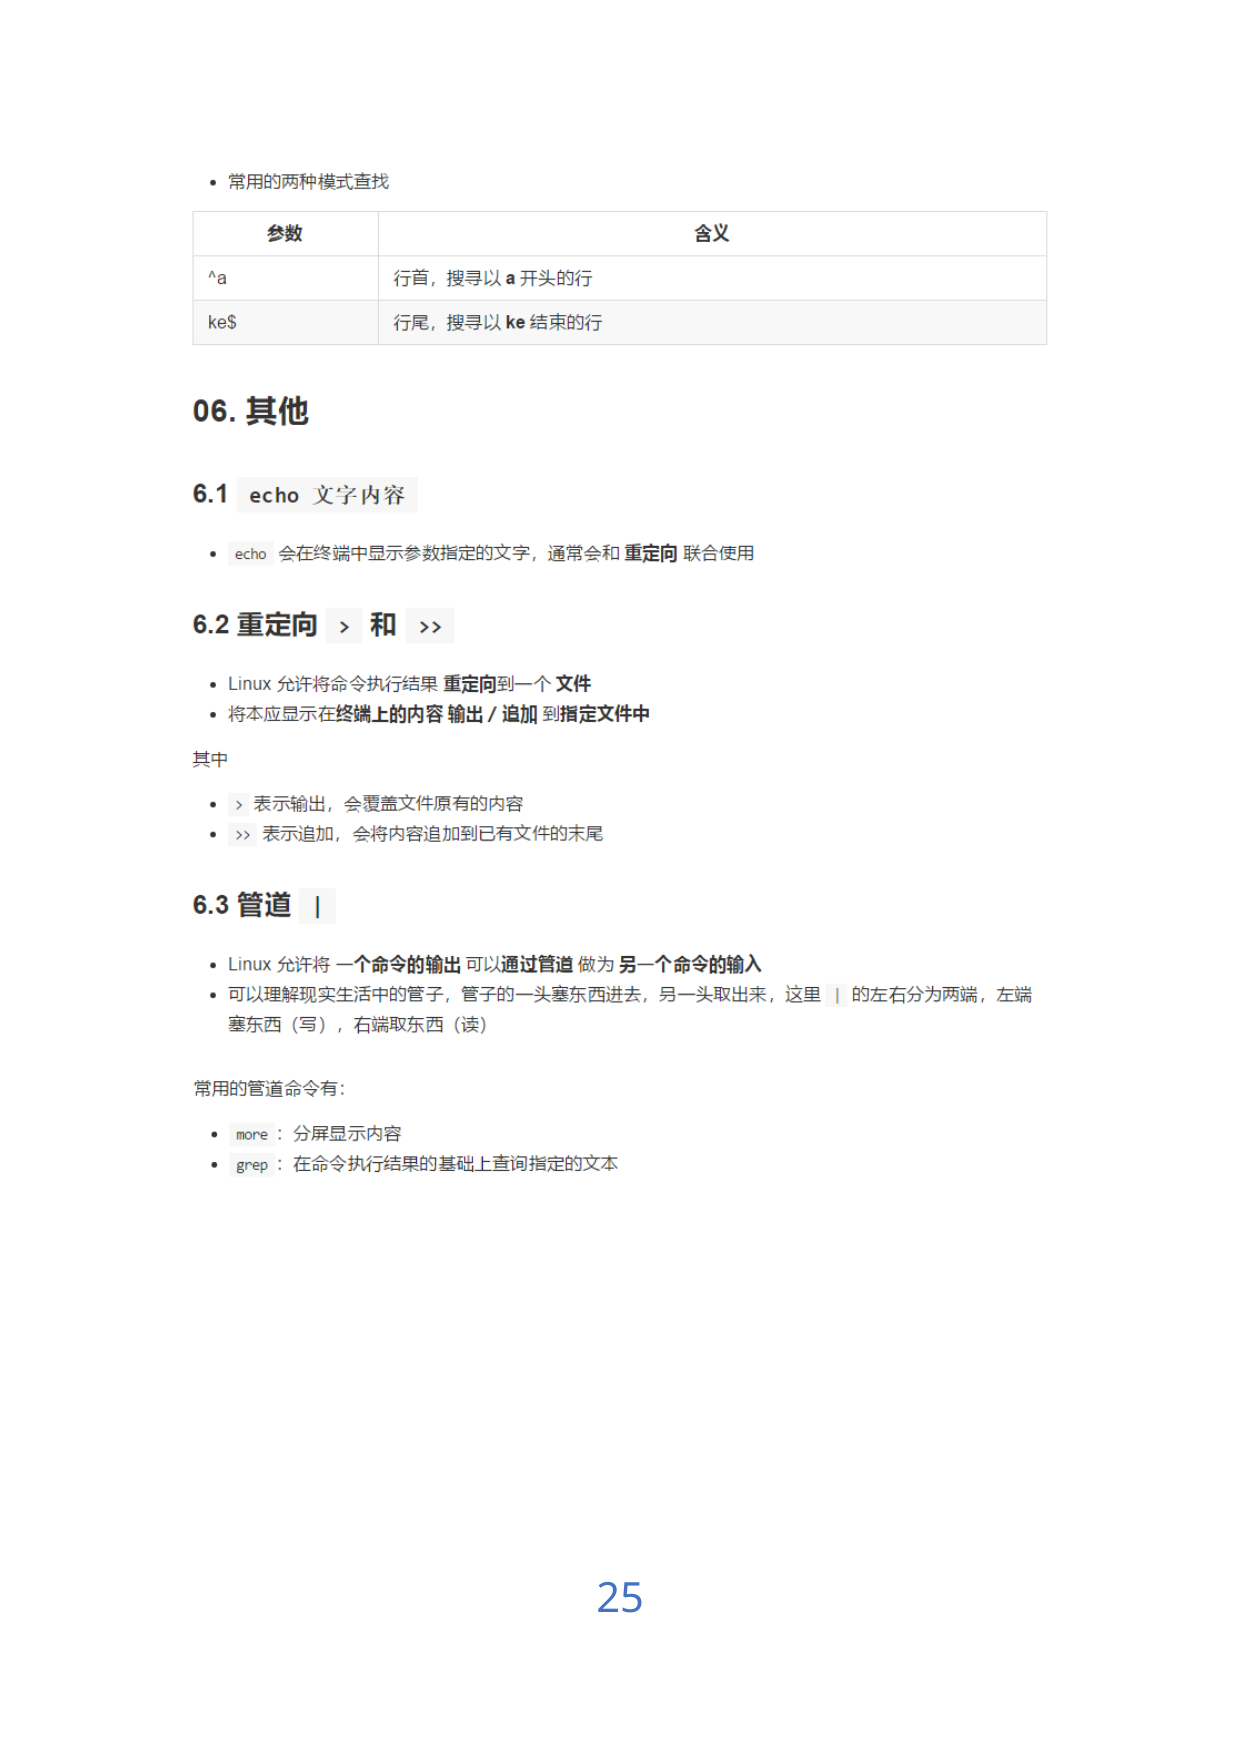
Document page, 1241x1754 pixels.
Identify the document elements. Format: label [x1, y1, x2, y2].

picture [187, 1070, 1053, 1180]
picture [187, 160, 1053, 1048]
